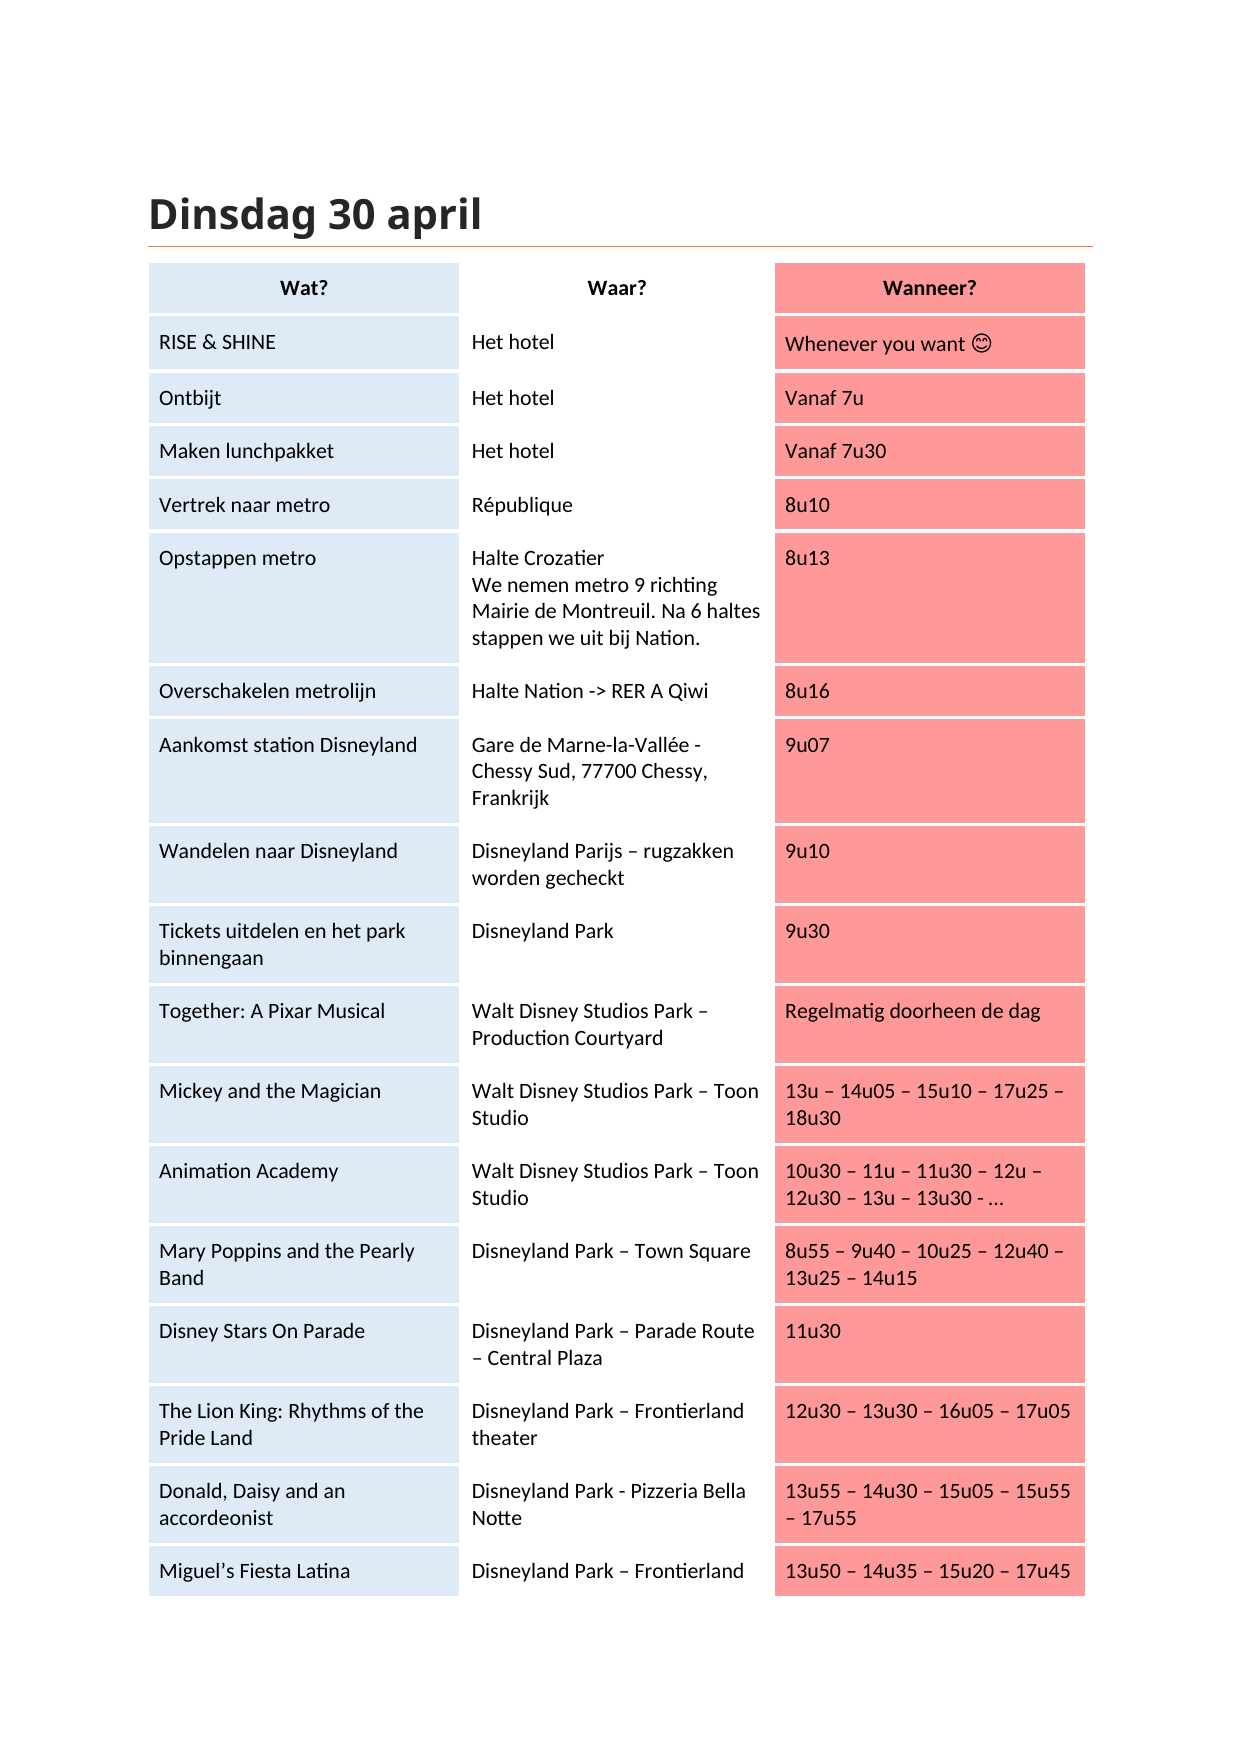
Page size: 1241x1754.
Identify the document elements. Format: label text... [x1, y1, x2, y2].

table_cell Disneyland Parijs – rugzakken worden gecheckt [462, 826, 772, 903]
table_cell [149, 1546, 459, 1596]
table_cell Het hotel [462, 316, 772, 369]
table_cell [775, 1546, 1085, 1596]
table_cell 8u16 [775, 666, 1085, 716]
table_cell Donald, Daisy and an accordeonist [149, 1466, 459, 1543]
table_cell Het hotel [462, 426, 772, 476]
table_cell Disneyland Park – Frontierland theater [462, 1386, 772, 1463]
table_header Waar? [462, 263, 772, 313]
table_cell Vertrek naar metro [149, 479, 459, 529]
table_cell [462, 1546, 772, 1596]
table_cell Disneyland Park – Town Square [462, 1226, 772, 1303]
table_cell Disneyland Park [462, 906, 772, 983]
table_cell Together: A Pixar Musical [149, 986, 459, 1063]
table_cell 9u30 [775, 906, 1085, 983]
table_cell 9u07 [775, 719, 1085, 823]
table_cell Disney Stars On Parade [149, 1306, 459, 1383]
table_cell Disneyland Park – Parade Route – Central Plaza [462, 1306, 772, 1383]
table_cell Aankomst station Disneyland [149, 719, 459, 823]
table_cell Halte Crozatier We nemen metro 9 richting Mairie de Montreuil. Na 6 haltes stappen we uit bij Nation. [462, 533, 772, 663]
table_cell 8u55 – 9u40 – 10u25 – 12u40 – 13u25 – 14u15 [775, 1226, 1085, 1303]
table_cell Tickets uitdelen en het park binnengaan [149, 906, 459, 983]
table_header Wat? [149, 263, 459, 313]
table_cell 8u10 [775, 479, 1085, 529]
table_cell Vanaf 7u30 [775, 426, 1085, 476]
table_cell Disneyland Park - Pizzeria Bella Notte [462, 1466, 772, 1543]
table_cell Ontbijt [149, 373, 459, 423]
table_cell Maken lunchpakket [149, 426, 459, 476]
table_cell 11u30 [775, 1306, 1085, 1383]
table_cell RISE & SHINE [149, 316, 459, 369]
table_cell 12u30 – 13u30 – 16u05 – 17u05 [775, 1386, 1085, 1463]
table_cell Regelmatig doorheen de dag [775, 986, 1085, 1063]
table_cell Opstappen metro [149, 533, 459, 663]
table_cell Gare de Marne-la-Vallée - Chessy Sud, 77700 Chessy, Frankrijk [462, 719, 772, 823]
table_cell Het hotel [462, 373, 772, 423]
table_cell Animation Academy [149, 1146, 459, 1223]
table_header Wanneer? [775, 263, 1085, 313]
table_cell Overschakelen metrolijn [149, 666, 459, 716]
table_cell Whenever you want [775, 316, 1085, 369]
table_cell Walt Disney Studios Park – Toon Studio [462, 1066, 772, 1143]
table_cell Mary Poppins and the Pearly Band [149, 1226, 459, 1303]
table_cell 10u30 – 11u – 11u30 – 12u – 12u30 – 13u – 13u30 - … [775, 1146, 1085, 1223]
table_cell Wandelen naar Disneyland [149, 826, 459, 903]
table_cell 9u10 [775, 826, 1085, 903]
subtitle Dinsdag 30 april [148, 185, 1093, 246]
table_cell 13u55 – 14u30 – 15u05 – 15u55 – 17u55 [775, 1466, 1085, 1543]
table_cell Mickey and the Magician [149, 1066, 459, 1143]
table_cell Vanaf 7u [775, 373, 1085, 423]
table_cell Halte Nation -> RER A Qiwi [462, 666, 772, 716]
table_cell Walt Disney Studios Park – Production Courtyard [462, 986, 772, 1063]
table_cell The Lion King: Rhythms of the Pride Land [149, 1386, 459, 1463]
table_cell Walt Disney Studios Park – Toon Studio [462, 1146, 772, 1223]
table_cell 13u – 14u05 – 15u10 – 17u25 – 18u30 [775, 1066, 1085, 1143]
table_cell République [462, 479, 772, 529]
table_cell 8u13 [775, 533, 1085, 663]
